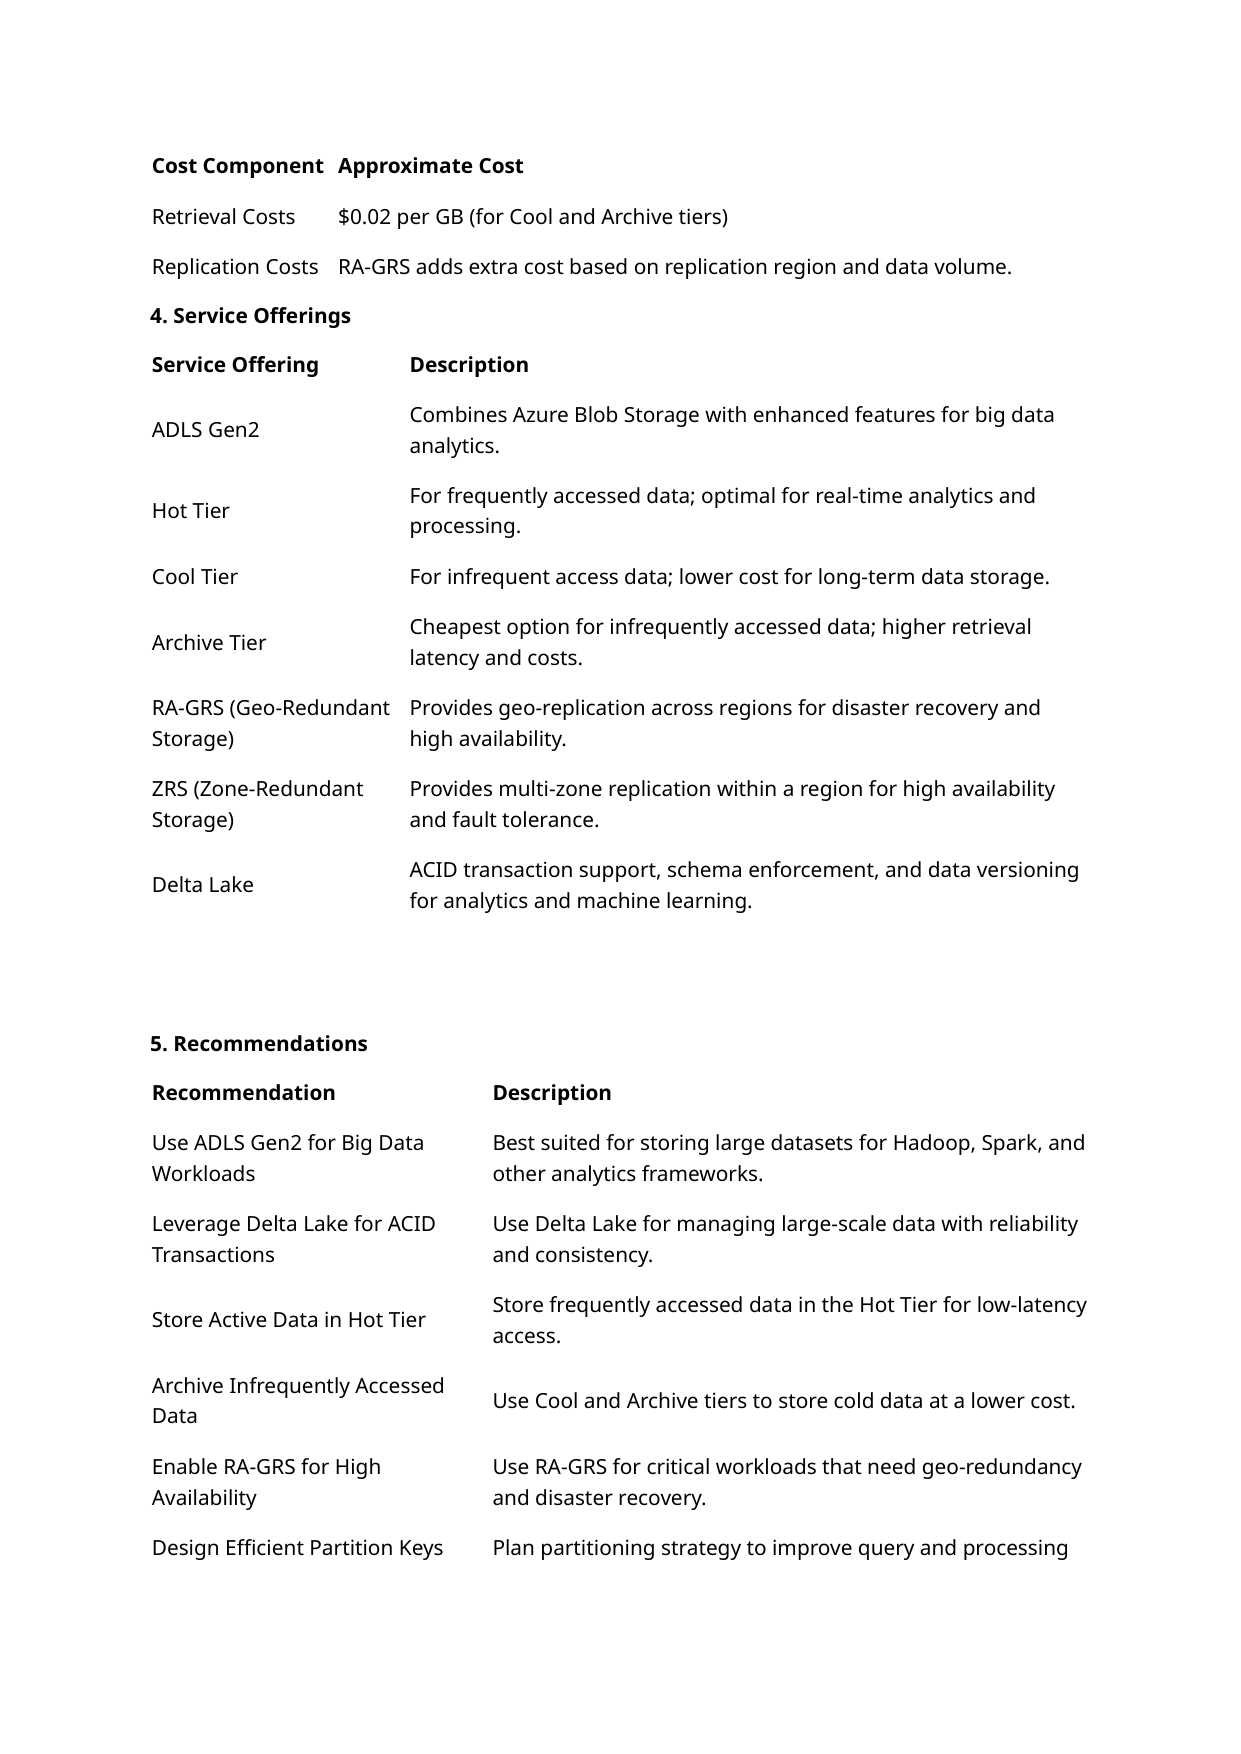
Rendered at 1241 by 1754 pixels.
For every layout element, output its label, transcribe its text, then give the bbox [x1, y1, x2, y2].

table_cell Delta Lake [150, 854, 408, 934]
table_cell Archive Infrequently Accessed Data [150, 1370, 491, 1450]
table_cell Use ADLS Gen2 for Big Data Workloads [150, 1127, 491, 1208]
table_header Description [491, 1076, 1090, 1127]
table_cell Use Delta Lake for managing large-scale data with reliability and consistency. [491, 1208, 1090, 1288]
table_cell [491, 1531, 1090, 1582]
table_cell Retrieval Costs [150, 200, 336, 251]
table_header Description [408, 348, 1090, 398]
table_header Service Offering [150, 348, 408, 398]
table_cell RA-GRS adds extra cost based on replication region and data volume. [336, 251, 1062, 301]
table_cell Design Efficient Partition Keys [150, 1531, 491, 1582]
table_cell Use RA-GRS for critical workloads that need geo-redundancy and disaster recovery. [491, 1450, 1090, 1531]
table_cell Archive Tier [150, 611, 408, 692]
table_cell Replication Costs [150, 251, 336, 301]
table_cell Store Active Data in Hot Tier [150, 1289, 491, 1369]
table_cell RA-GRS (Geo-Redundant Storage) [150, 692, 408, 773]
text 4. Service Offerings [150, 301, 1090, 329]
table_cell ACID transaction support, schema enforcement, and data versioning for analytics and machine learning. [408, 854, 1090, 934]
table_header Cost Component [150, 150, 336, 200]
table_cell Provides geo-replication across regions for disaster recovery and high availability. [408, 692, 1090, 773]
table_cell ADLS Gen2 [150, 399, 408, 479]
text 5. Recommendations [150, 1029, 1090, 1057]
table_cell Leverage Delta Lake for ACID Transactions [150, 1208, 491, 1288]
table_cell Enable RA-GRS for High Availability [150, 1450, 491, 1531]
table_cell Combines Azure Blob Storage with enhanced features for big data analytics. [408, 399, 1090, 479]
table_cell Hot Tier [150, 480, 408, 560]
table_cell ZRS (Zone-Redundant Storage) [150, 773, 408, 853]
table_cell Use Cool and Archive tiers to store cold data at a lower cost. [491, 1370, 1090, 1450]
table_cell For frequently accessed data; optimal for real-time analytics and processing. [408, 480, 1090, 560]
table_cell For infrequent access data; lower cost for long-term data storage. [408, 560, 1090, 611]
table_cell Cool Tier [150, 560, 408, 611]
table_cell Store frequently accessed data in the Hot Tier for low-latency access. [491, 1289, 1090, 1369]
table_header Approximate Cost [336, 150, 1062, 200]
table_cell Cheapest option for infrequently accessed data; higher retrieval latency and costs. [408, 611, 1090, 692]
table_cell Best suited for storing large datasets for Hadoop, Spark, and other analytics frameworks. [491, 1127, 1090, 1208]
table_cell $0.02 per GB (for Cool and Archive tiers) [336, 200, 1062, 251]
table_cell Provides multi-zone replication within a region for high availability and fault tolerance. [408, 773, 1090, 853]
table_header Recommendation [150, 1076, 491, 1127]
